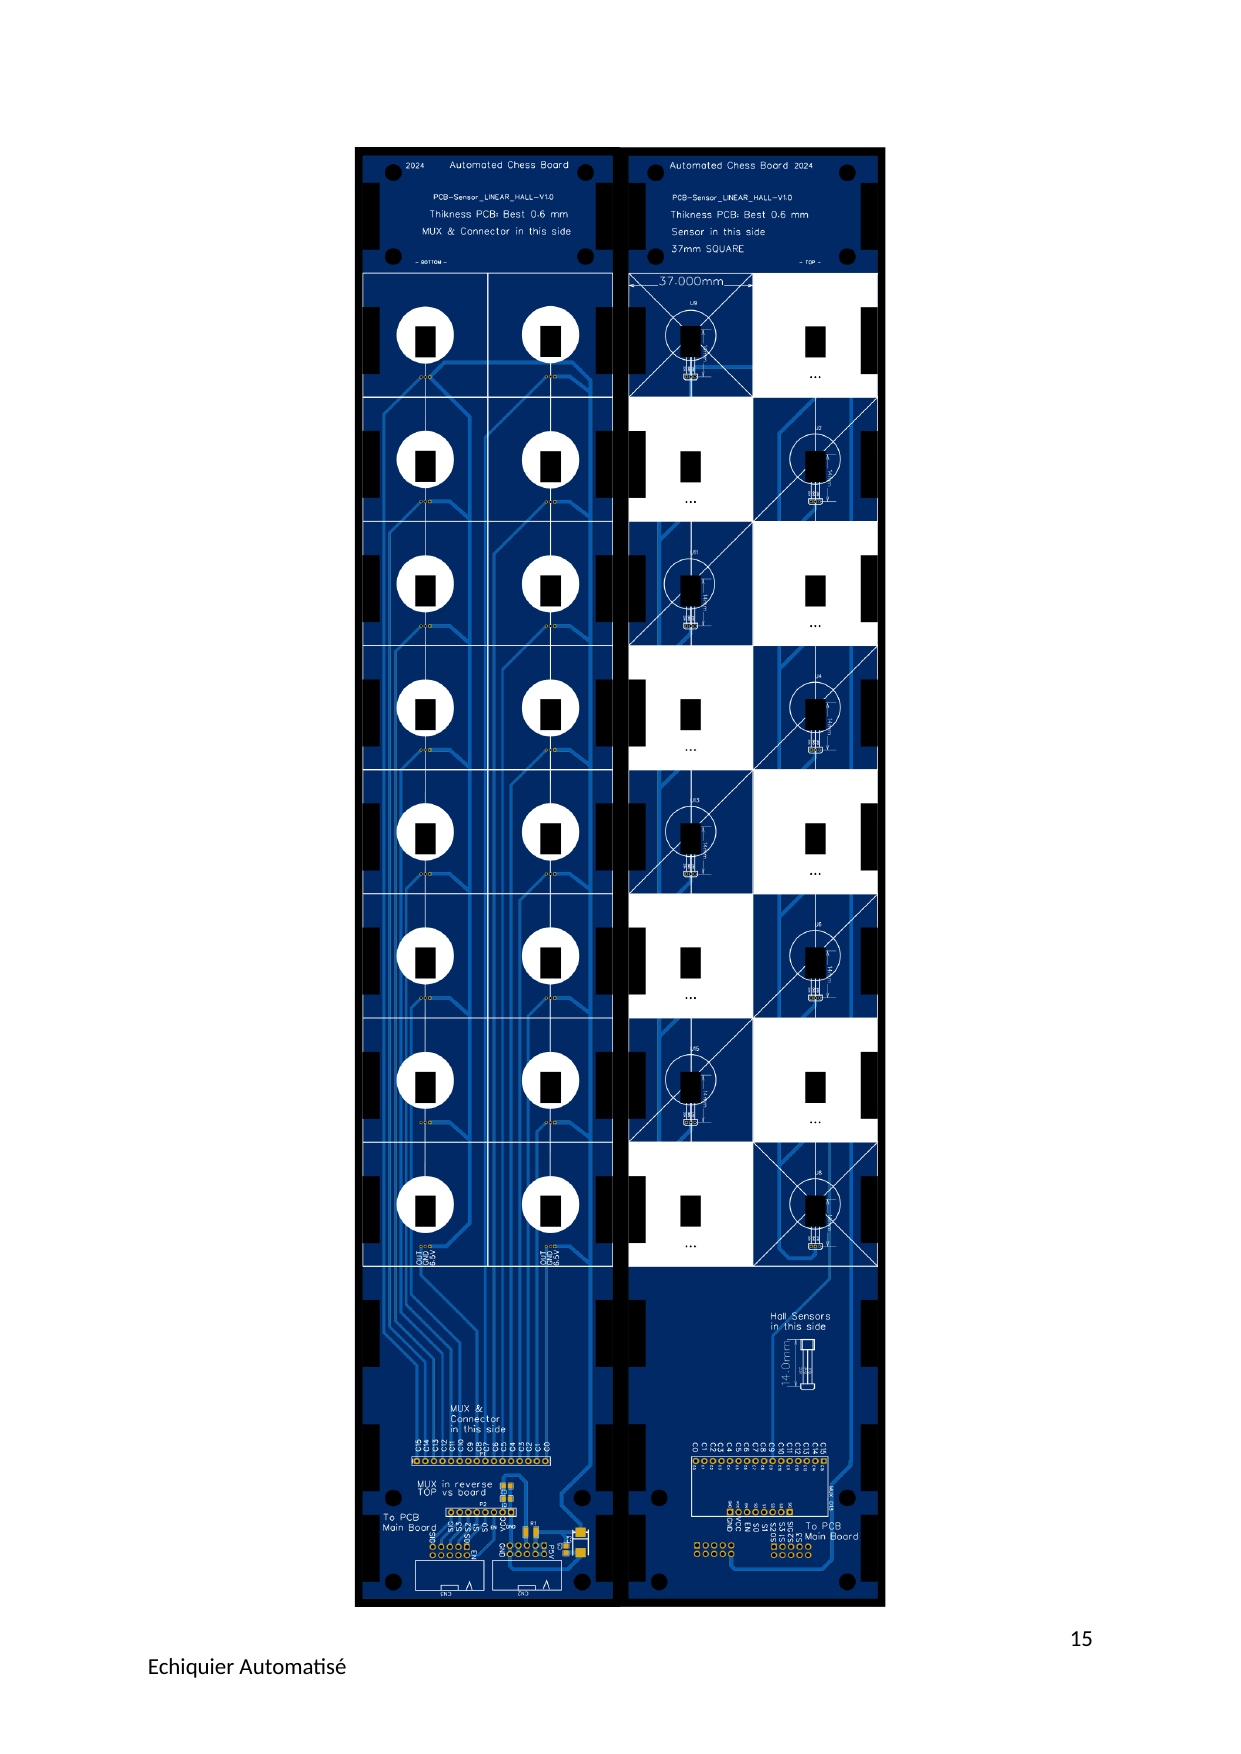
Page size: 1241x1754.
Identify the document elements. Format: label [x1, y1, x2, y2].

picture [354, 147, 886, 1607]
